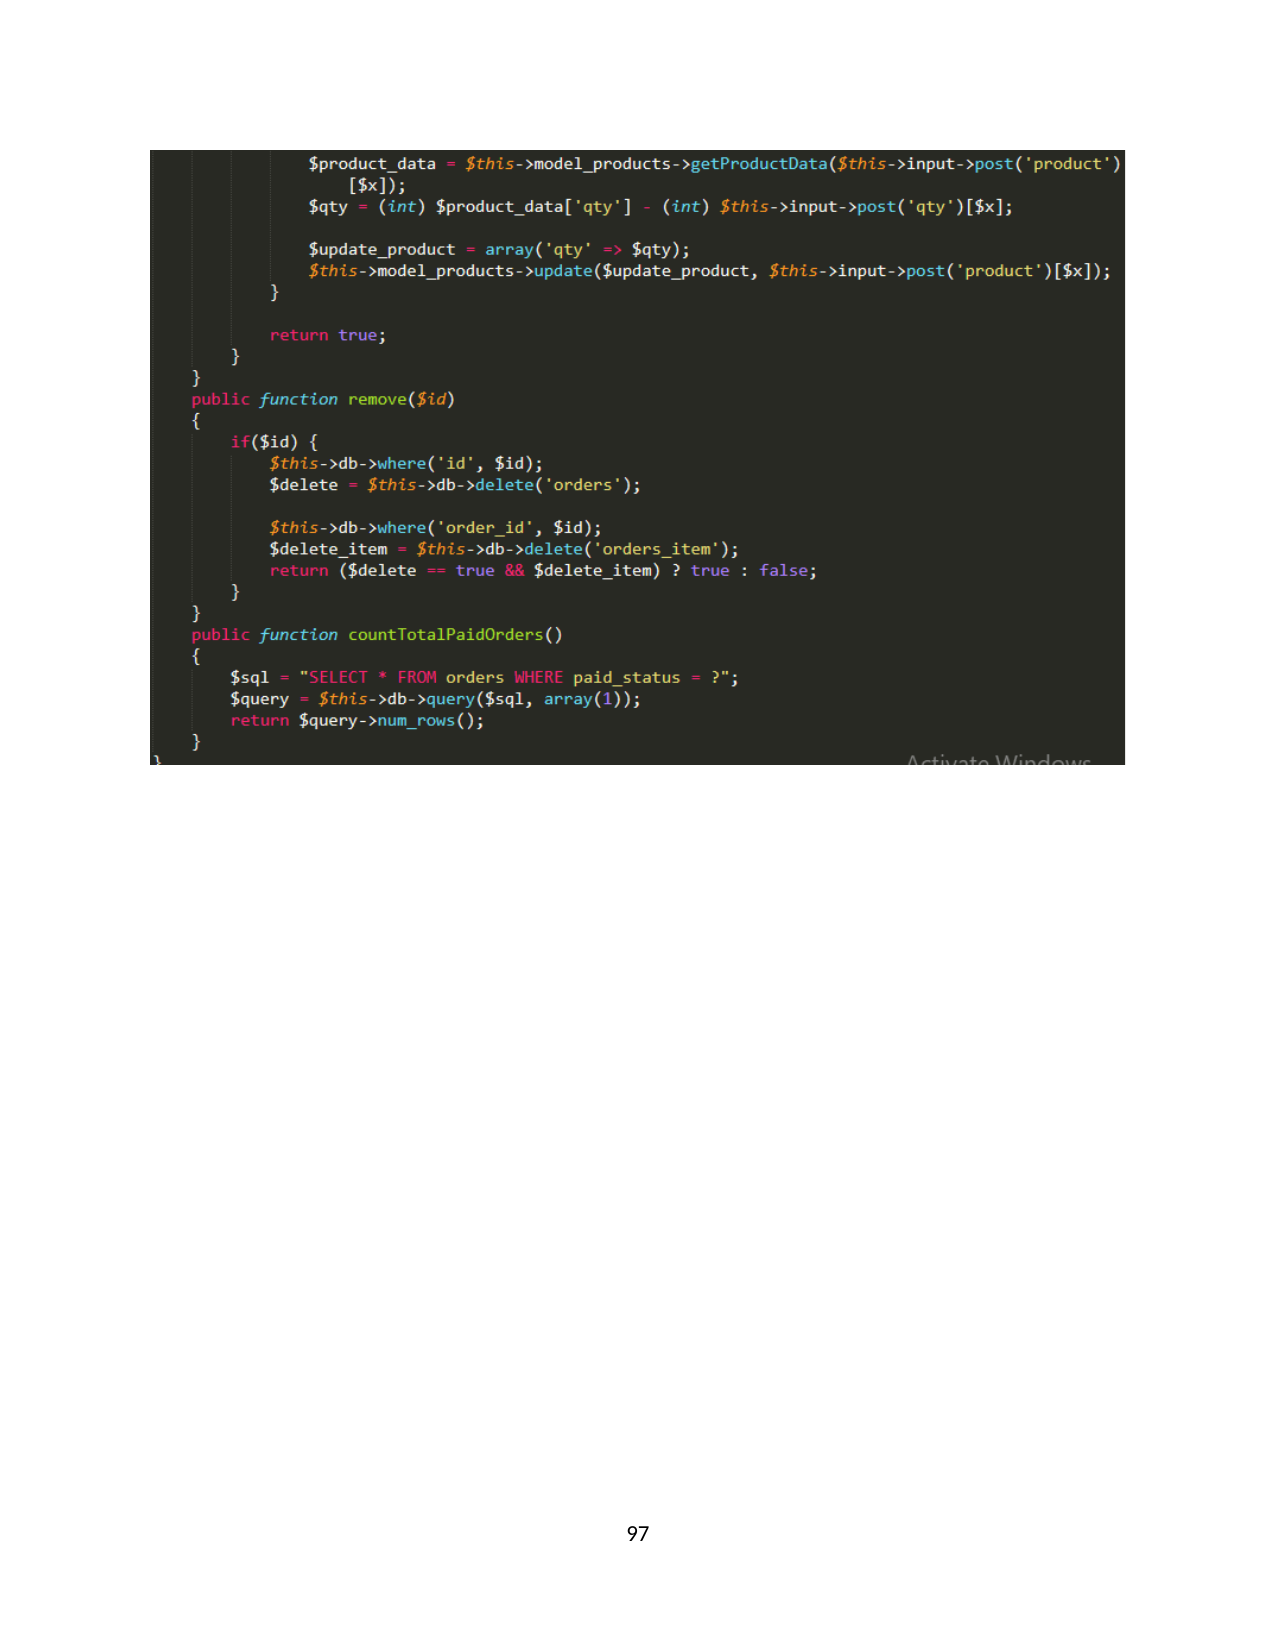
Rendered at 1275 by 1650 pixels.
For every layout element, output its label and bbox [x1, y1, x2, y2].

picture [150, 150, 1125, 765]
